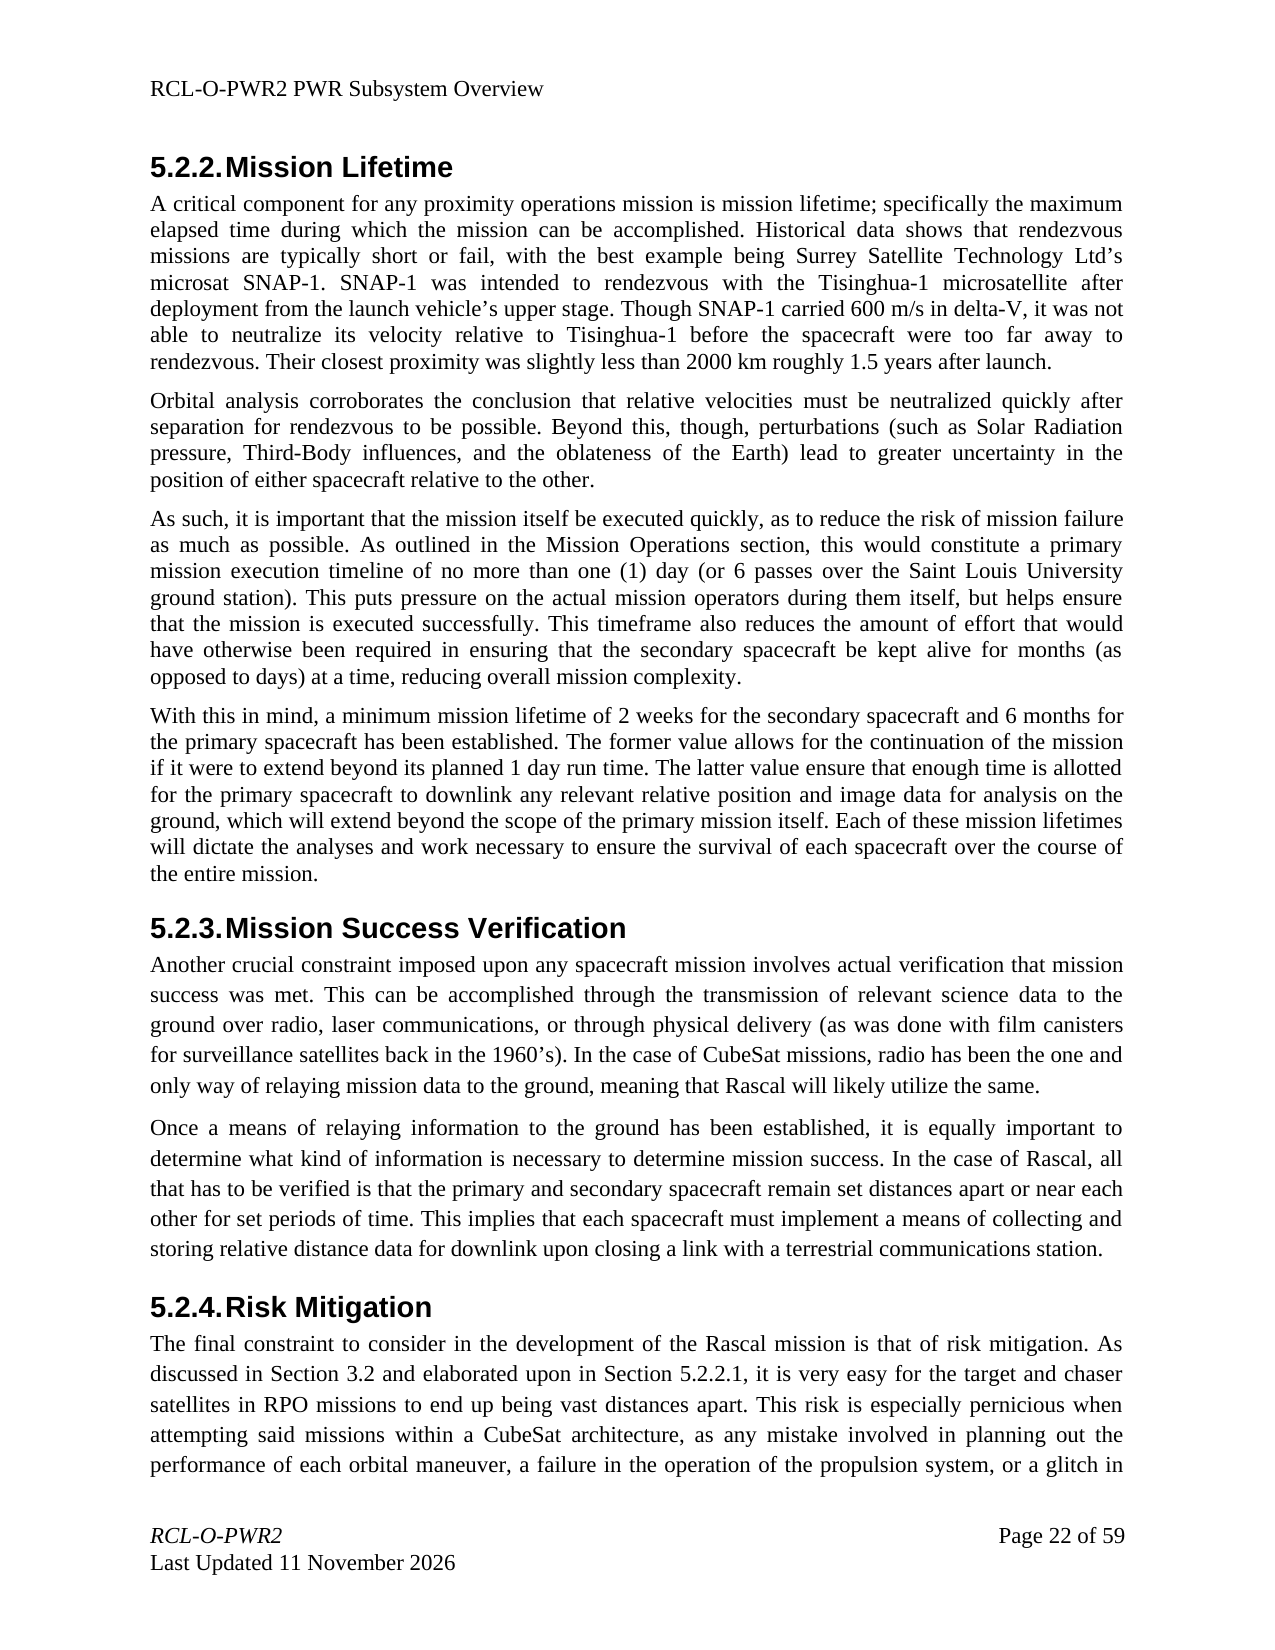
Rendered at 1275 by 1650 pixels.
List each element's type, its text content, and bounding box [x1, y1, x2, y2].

text As such, it is important that the mission itself be executed quickly, as to reduce the risk of mission failure as much as possible. As outlined in the Mission Operations section, this would constitute a primary mission execution timeline of no more than one (1) day (or 6 passes over the Saint Louis University ground station). This puts pressure on the actual mission operators during them itself, but helps ensure that the mission is executed successfully. This timeframe also reduces the amount of effort that would have otherwise been required in ensuring that the secondary spacecraft be kept alive for months (as opposed to days) at a time, reducing overall mission complexity. [150, 505, 1125, 689]
text A critical component for any proximity operations mission is mission lifetime; specifically the maximum elapsed time during which the mission can be accomplished. Historical data shows that rendezvous missions are typically short or fail, with the best example being Surrey Satellite Technology Ltd’s microsat SNAP-1. SNAP-1 was intended to rendezvous with the Tisinghua-1 microsatellite after deployment from the launch vehicle’s upper stage. Though SNAP-1 carried 600 m/s in delta-V, it was not able to neutralize its velocity relative to Tisinghua-1 before the spacecraft were too far away to rendezvous. Their closest proximity was slightly less than 2000 km roughly 1.5 years after launch. [150, 190, 1125, 374]
subtitle Mission Success Verification [150, 911, 1125, 945]
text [150, 1330, 1125, 1477]
subtitle Mission Lifetime [150, 150, 1125, 183]
text Orbital analysis corroborates the conclusion that relative velocities must be neutralized quickly after separation for rendezvous to be possible. Beyond this, though, perturbations (such as Solar Radiation pressure, Third-Body influences, and the oblateness of the Earth) lead to greater uncertainty in the position of either spacecraft relative to the other. [150, 387, 1125, 492]
text Once a means of relaying information to the ground has been established, it is equally important to determine what kind of information is necessary to determine mission success. In the case of Rascal, all that has to be verified is that the primary and secondary spacecraft remain set distances apart or near each other for set periods of time. This implies that each spacecraft must implement a means of collecting and storing relative distance data for downlink upon closing a link with a terrestrial communications station. [150, 1114, 1125, 1262]
text Another crucial constraint imposed upon any spacecraft mission involves actual verification that mission success was met. This can be accomplished through the transmission of relevant science data to the ground over radio, laser communications, or through physical delivery (as was done with film canisters for surveillance satellites back in the 1960’s). In the case of CubeSat missions, radio has been the one and only way of relaying mission data to the ground, meaning that Rascal will likely utilize the same. [150, 951, 1125, 1098]
text With this in mind, a minimum mission lifetime of 2 weeks for the secondary spacecraft and 6 months for the primary spacecraft has been established. The former value allows for the continuation of the mission if it were to extend beyond its planned 1 day run time. The latter value ensure that enough time is allotted for the primary spacecraft to downlink any relevant relative position and image data for analysis on the ground, which will extend beyond the scope of the primary mission itself. Each of these mission lifetimes will dictate the analyses and work necessary to ensure the survival of each spacecraft over the course of the entire mission. [150, 702, 1125, 886]
subtitle Risk Mitigation [150, 1291, 1125, 1324]
